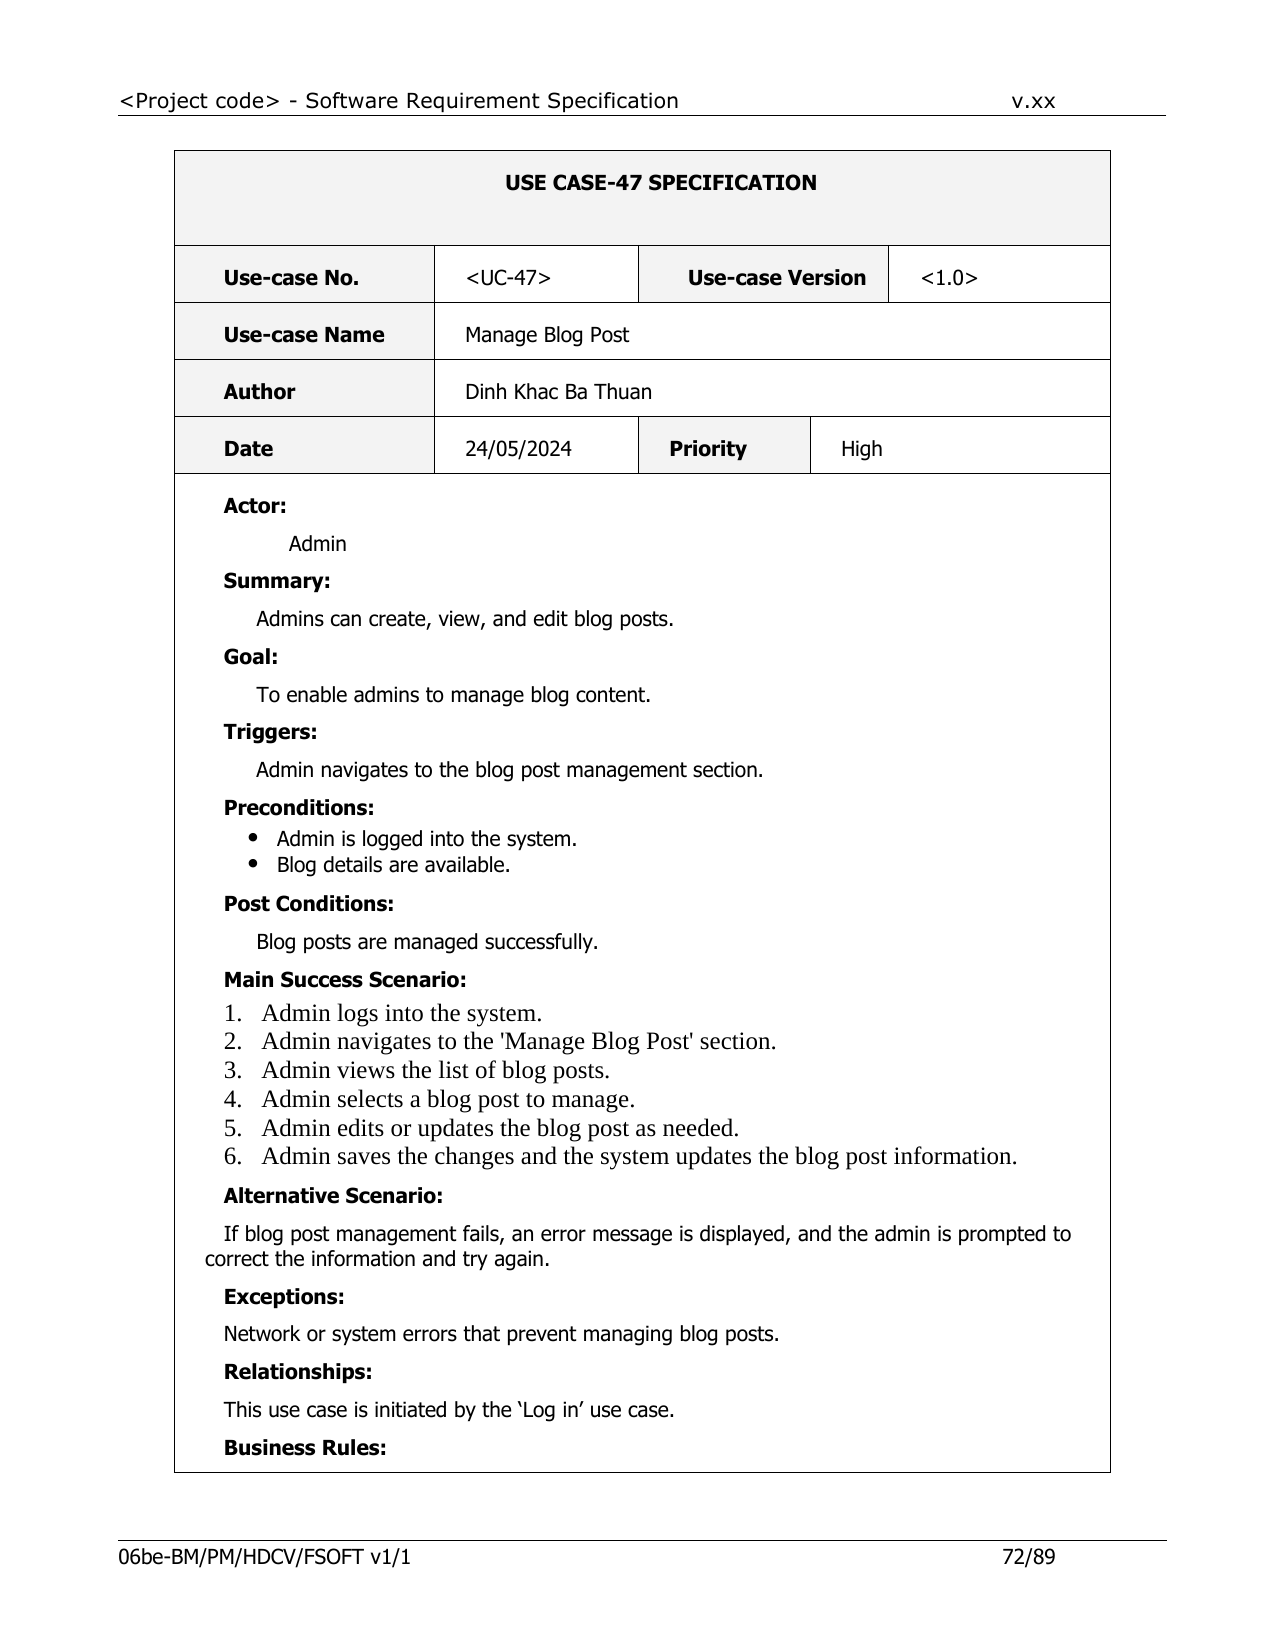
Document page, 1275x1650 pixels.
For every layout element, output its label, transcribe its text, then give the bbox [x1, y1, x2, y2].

table_cell Use-case Name [175, 303, 434, 359]
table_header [175, 151, 1110, 245]
table_cell <UC-47> [435, 246, 638, 302]
table_cell Use-case No. [175, 246, 434, 302]
table_cell Manage Blog Post [435, 303, 1110, 359]
table_cell Dinh Khac Ba Thuan [435, 360, 1110, 416]
table_cell Date [175, 417, 434, 473]
table_cell High [811, 417, 1110, 473]
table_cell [175, 474, 1110, 1472]
table_cell <1.0> [889, 246, 1110, 302]
table_cell 24/05/2024 [435, 417, 638, 473]
table_cell Priority [639, 417, 810, 473]
table_cell Use-case Version [639, 246, 888, 302]
table_cell Author [175, 360, 434, 416]
